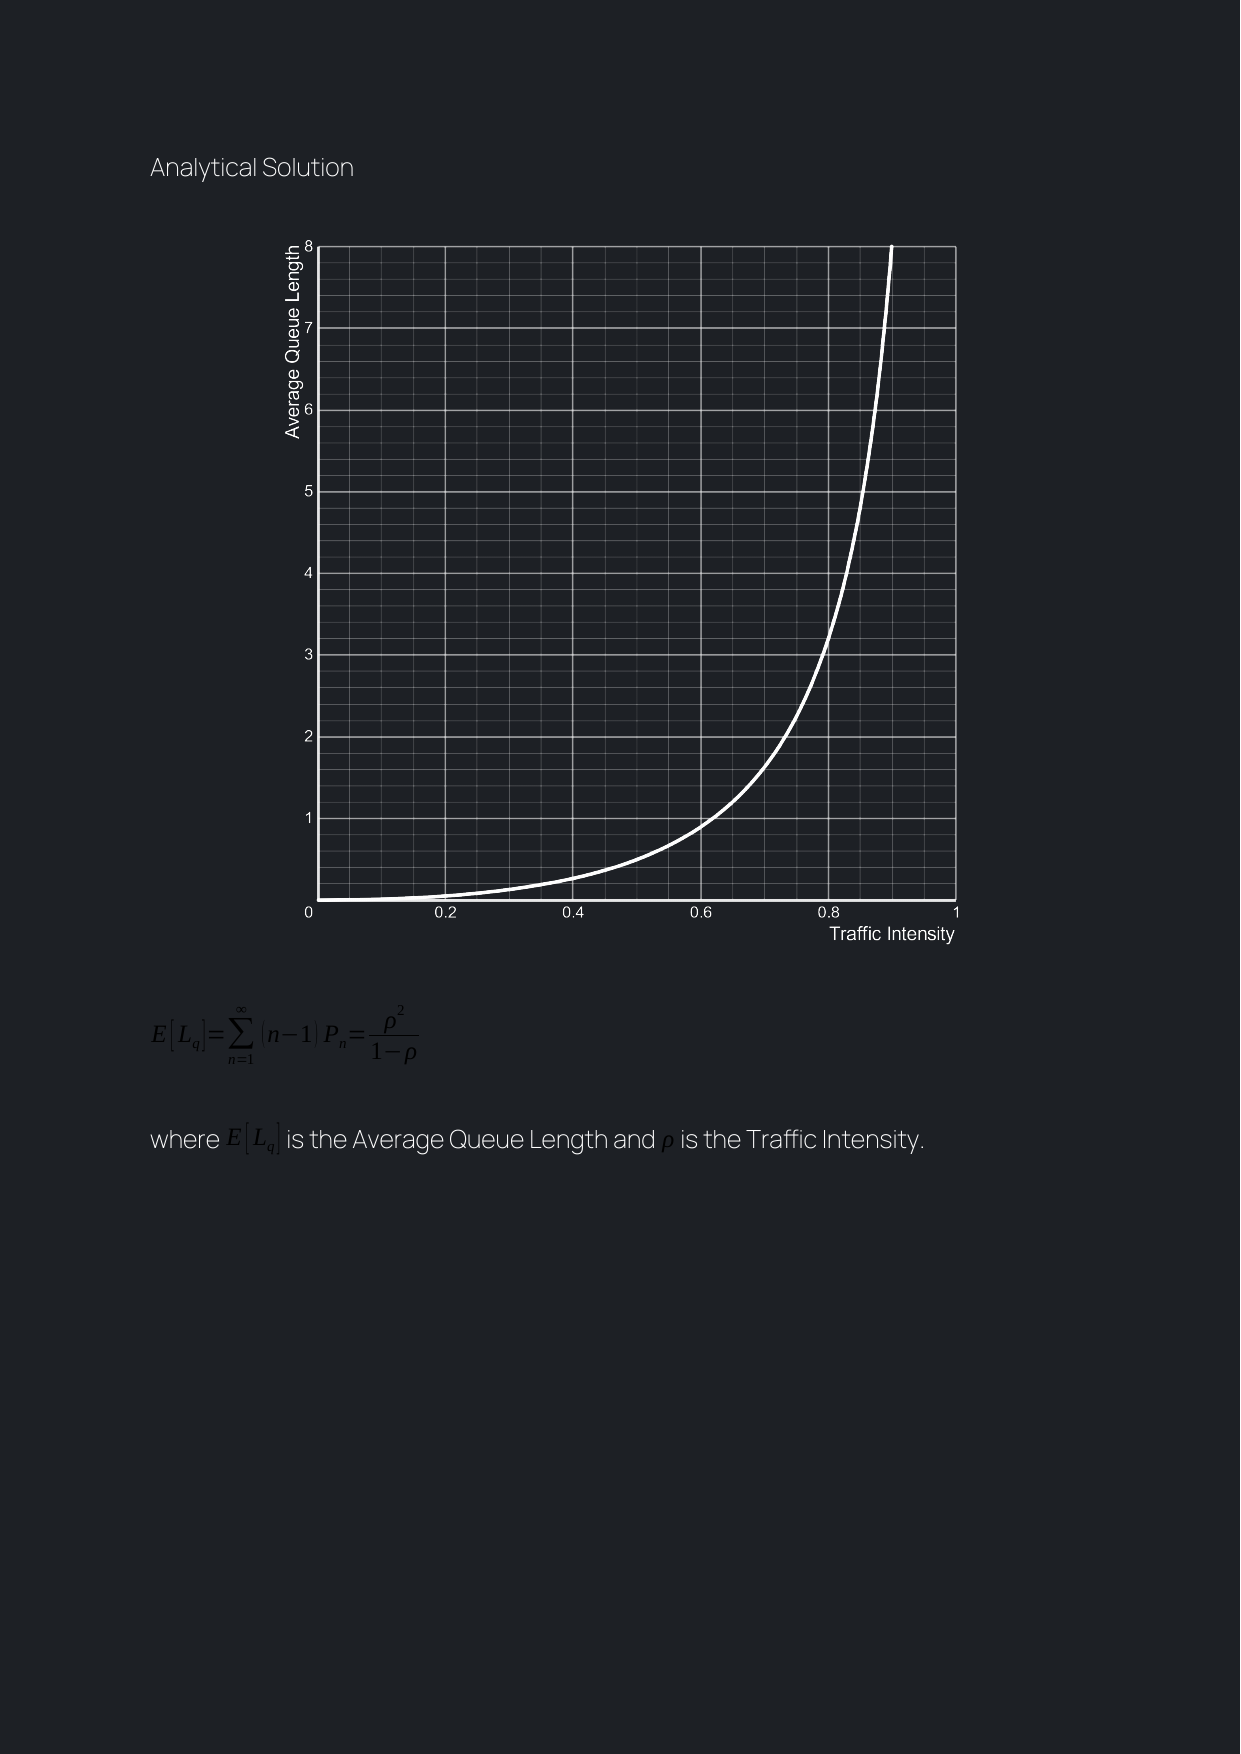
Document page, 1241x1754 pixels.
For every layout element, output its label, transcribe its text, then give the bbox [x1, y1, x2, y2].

picture [280, 238, 960, 946]
text where is the Average Queue Length and is the Traffic Intensity. [150, 1122, 1090, 1157]
subtitle Analytical Solution [150, 150, 1090, 184]
